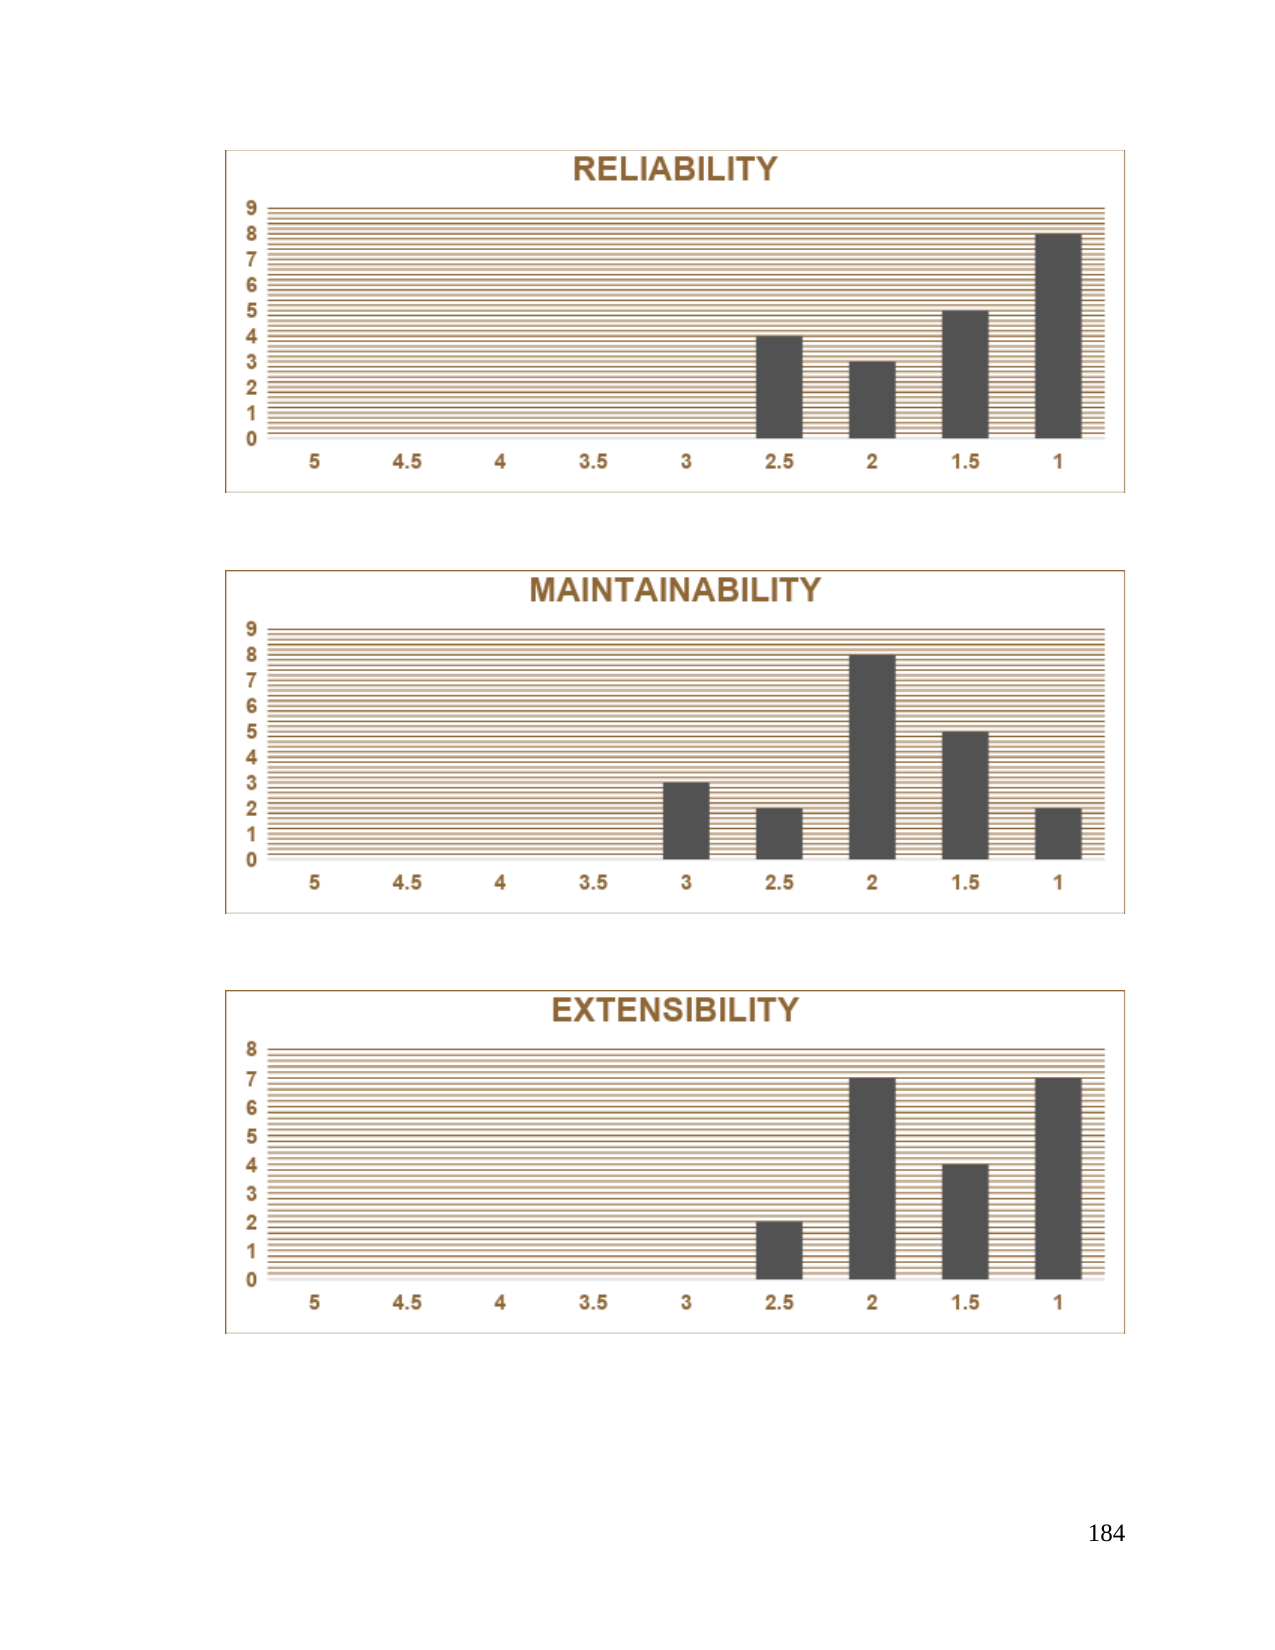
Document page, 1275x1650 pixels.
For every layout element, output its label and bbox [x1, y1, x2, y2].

picture [225, 150, 1125, 493]
picture [225, 570, 1125, 914]
picture [225, 990, 1125, 1334]
